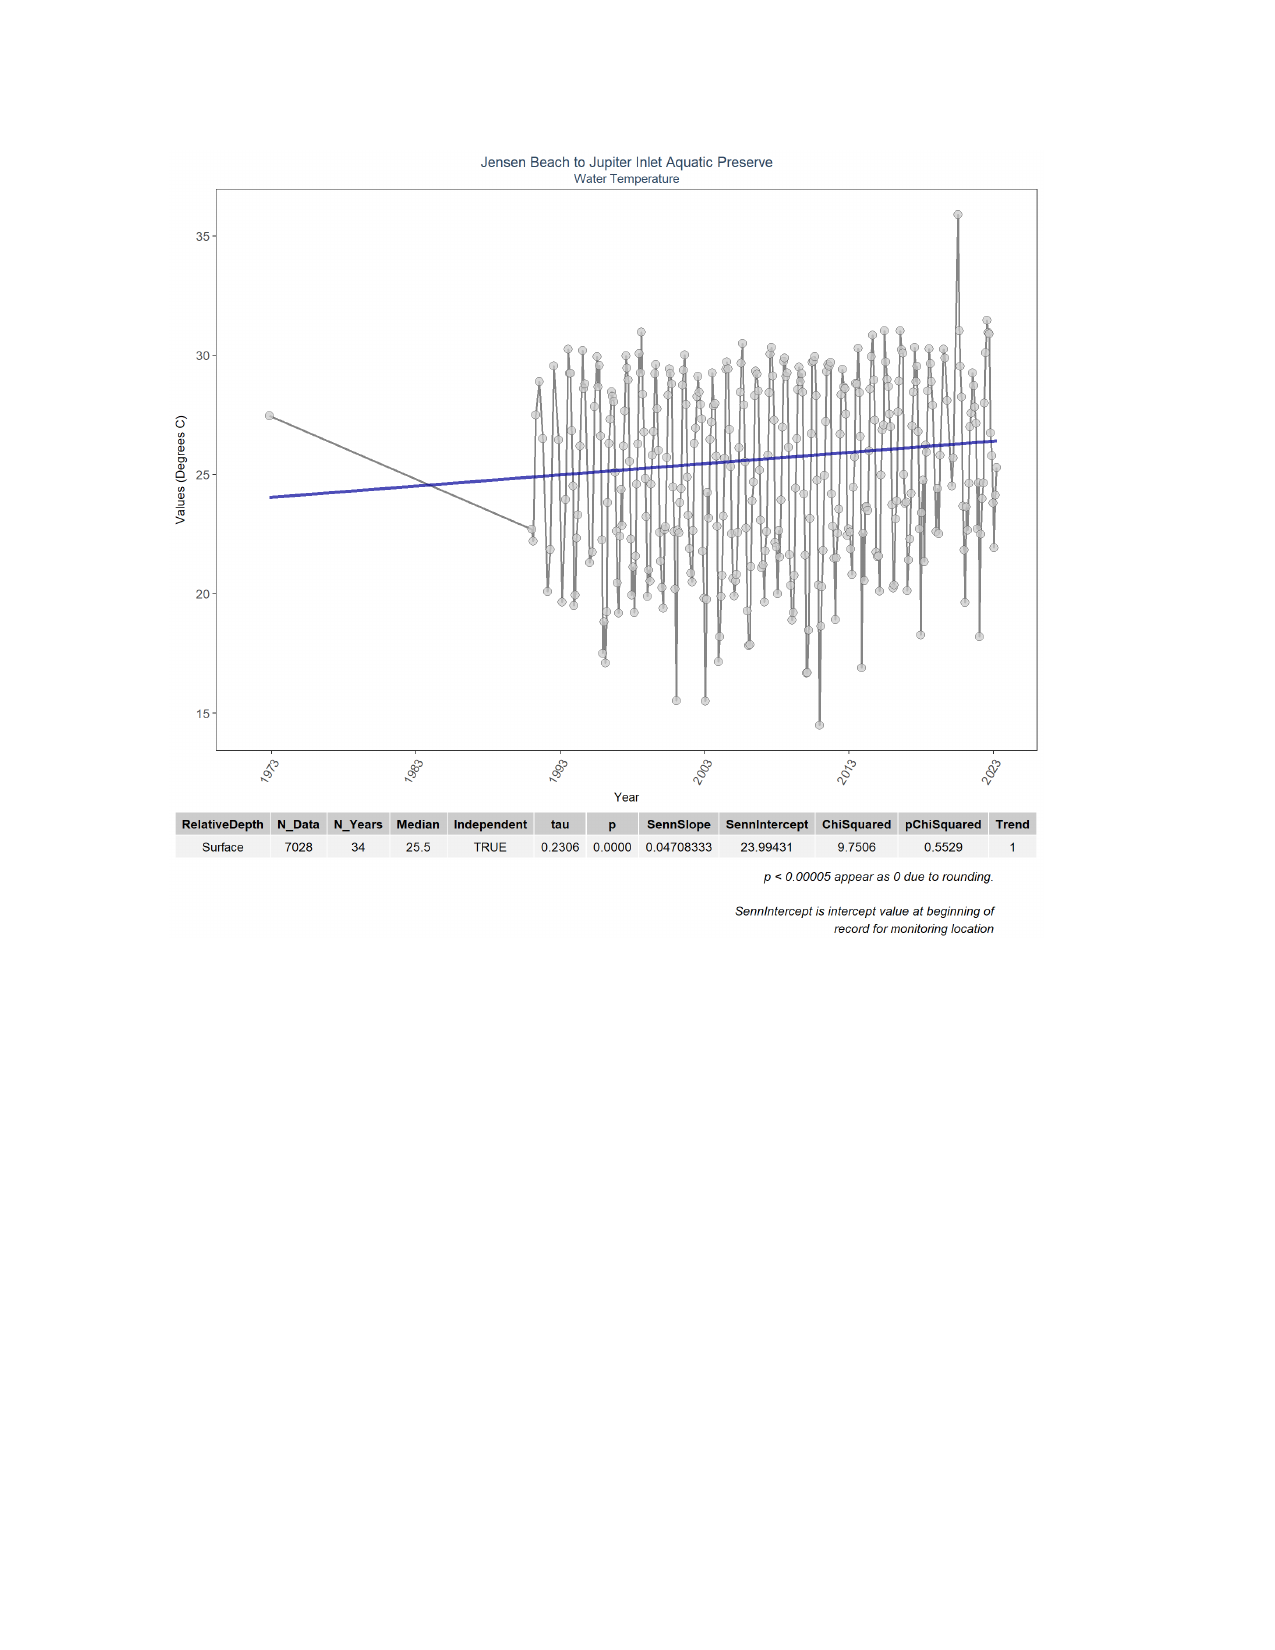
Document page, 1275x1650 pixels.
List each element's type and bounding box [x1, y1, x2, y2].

picture [168, 150, 1044, 938]
